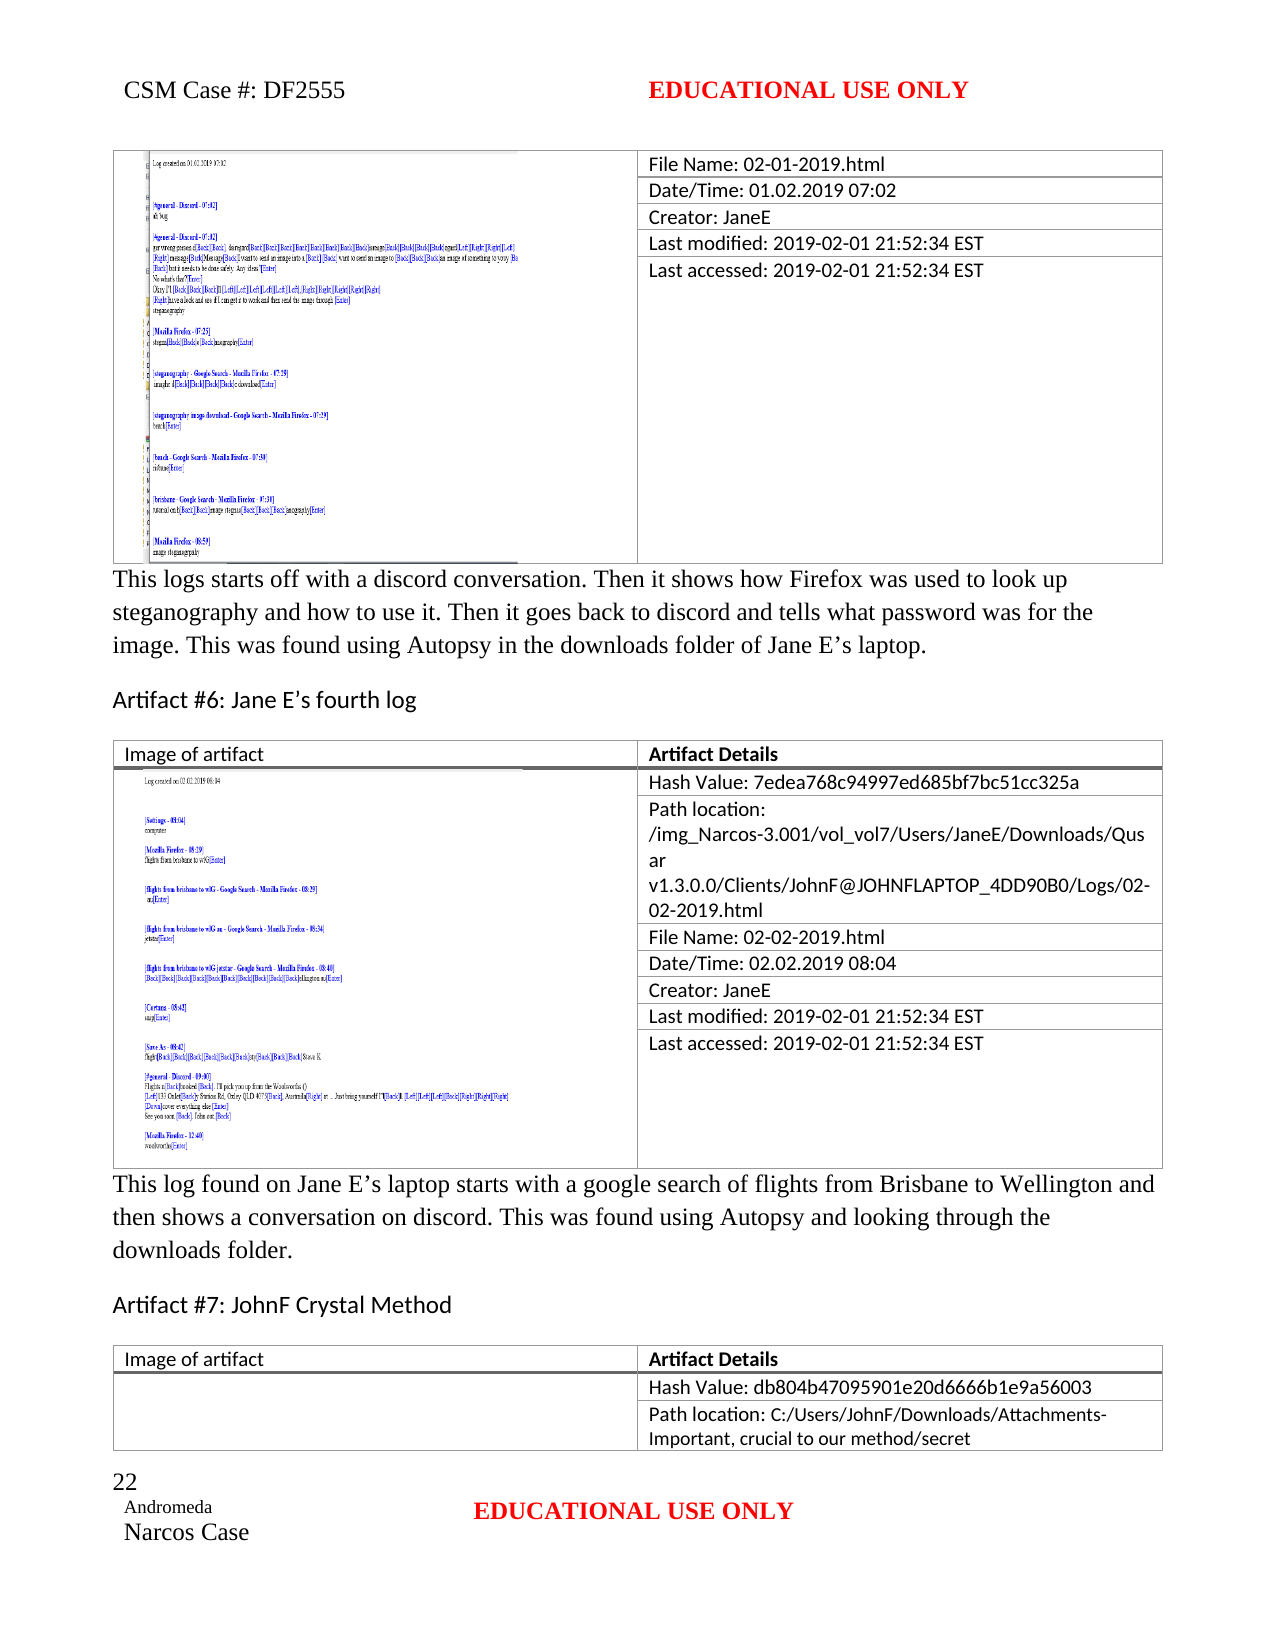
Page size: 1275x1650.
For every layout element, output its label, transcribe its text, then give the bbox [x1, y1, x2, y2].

table_cell [114, 770, 637, 1168]
table_header Image of artifact [114, 1346, 637, 1371]
table_cell Hash Value: db804b47095901e20d6666b1e9a56003 [638, 1374, 1162, 1400]
table_cell Last modified: 2019-02-01 21:52:34 EST [638, 230, 1162, 256]
table_header Artifact Details [638, 1346, 1162, 1371]
text This log found on Jane E’s laptop starts with a google search of flights from Brisbane to Wellington and then shows a conversation on discord. This was found using Autopsy and looking through the downloads folder. [112, 1169, 1162, 1264]
table_cell Last accessed: 2019-02-01 21:52:34 EST [638, 1030, 1162, 1168]
table_cell Creator: JaneE [638, 977, 1162, 1002]
table_cell Last accessed: 2019-02-01 21:52:34 EST [638, 257, 1162, 563]
table_cell [114, 1374, 637, 1450]
table_cell Date/Time: 02.02.2019 08:04 [638, 951, 1162, 976]
table_cell Date/Time: 01.02.2019 07:02 [638, 178, 1162, 203]
table_cell Hash Value: 7edea768c94997ed685bf7bc51cc325a [638, 770, 1162, 795]
table_cell Last modified: 2019-02-01 21:52:34 EST [638, 1004, 1162, 1029]
text Artifact #7: JohnF Crystal Method [112, 1289, 1162, 1319]
table_cell Path location: C:/Users/JohnF/Downloads/Attachments-Important, crucial to our method/secret [638, 1401, 1162, 1450]
table_cell File Name: 02-02-2019.html [638, 924, 1162, 949]
table_cell Path location: /img_Narcos-3.001/vol_vol7/Users/JaneE/Downloads/Qusar v1.3.0.0/Clients/JohnF@JOHNFLAPTOP_4DD90B0/Logs/02-02-2019.html [638, 796, 1162, 923]
text Artifact #6: Jane E’s fourth log [112, 684, 1162, 714]
table_header Artifact Details [638, 741, 1162, 766]
table_header Image of artifact [114, 741, 637, 766]
table_cell Creator: JaneE [638, 204, 1162, 229]
table_cell File Name: 02-01-2019.html [638, 151, 1162, 176]
text This logs starts off with a discord conversation. Then it shows how Firefox was used to look up steganography and how to use it. Then it goes back to discord and tells what password was for the image. This was found using Autopsy in the downloads folder of Jane E’s laptop. [112, 564, 1162, 659]
